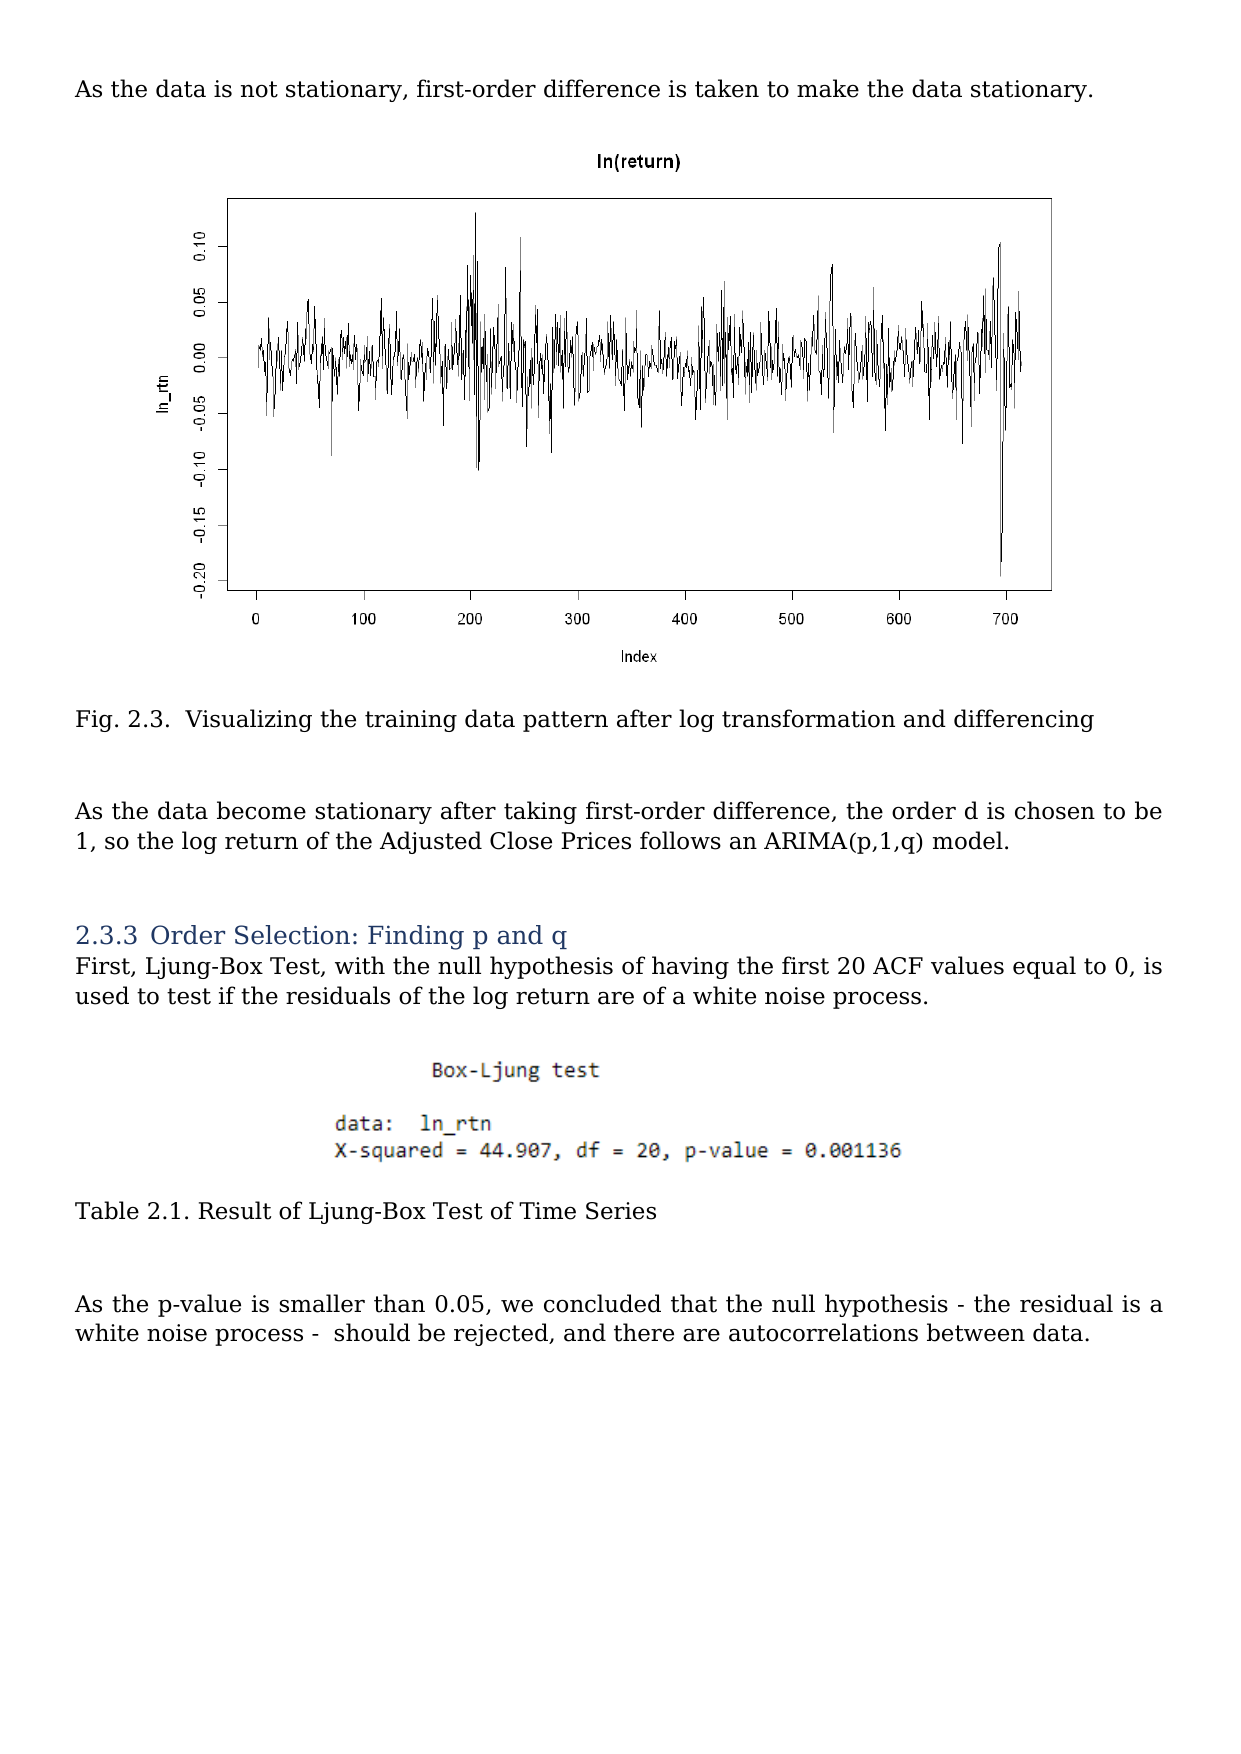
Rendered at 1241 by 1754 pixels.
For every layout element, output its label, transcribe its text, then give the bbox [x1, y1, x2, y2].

picture [150, 121, 1091, 686]
text As the data is not stationary, first-order difference is taken to make the data stationary. [75, 75, 1165, 102]
text As the data become stationary after taking first-order difference, the order d is chosen to be 1, so the log return of the Adjusted Close Prices follows an ARIMA(p,1,q) model. [75, 797, 1165, 854]
text First, Ljung-Box Test, with the null hypothesis of having the first 20 ACF values equal to 0, is used to test if the residuals of the log return are of a white noise process. [75, 952, 1165, 1009]
text As the p-value is smaller than 0.05, we concluded that the null hypothesis - the residual is a white noise process - should be rejected, and there are autocorrelations between data. [75, 1289, 1165, 1347]
text Table 2.1. Result of Ljung-Box Test of Time Series [75, 1197, 1165, 1224]
text 2.3.3 Order Selection: Finding p and q [75, 919, 1165, 949]
picture [321, 1027, 919, 1178]
text Fig. 2.3. Visualizing the training data pattern after log transformation and differencing [75, 704, 1165, 732]
